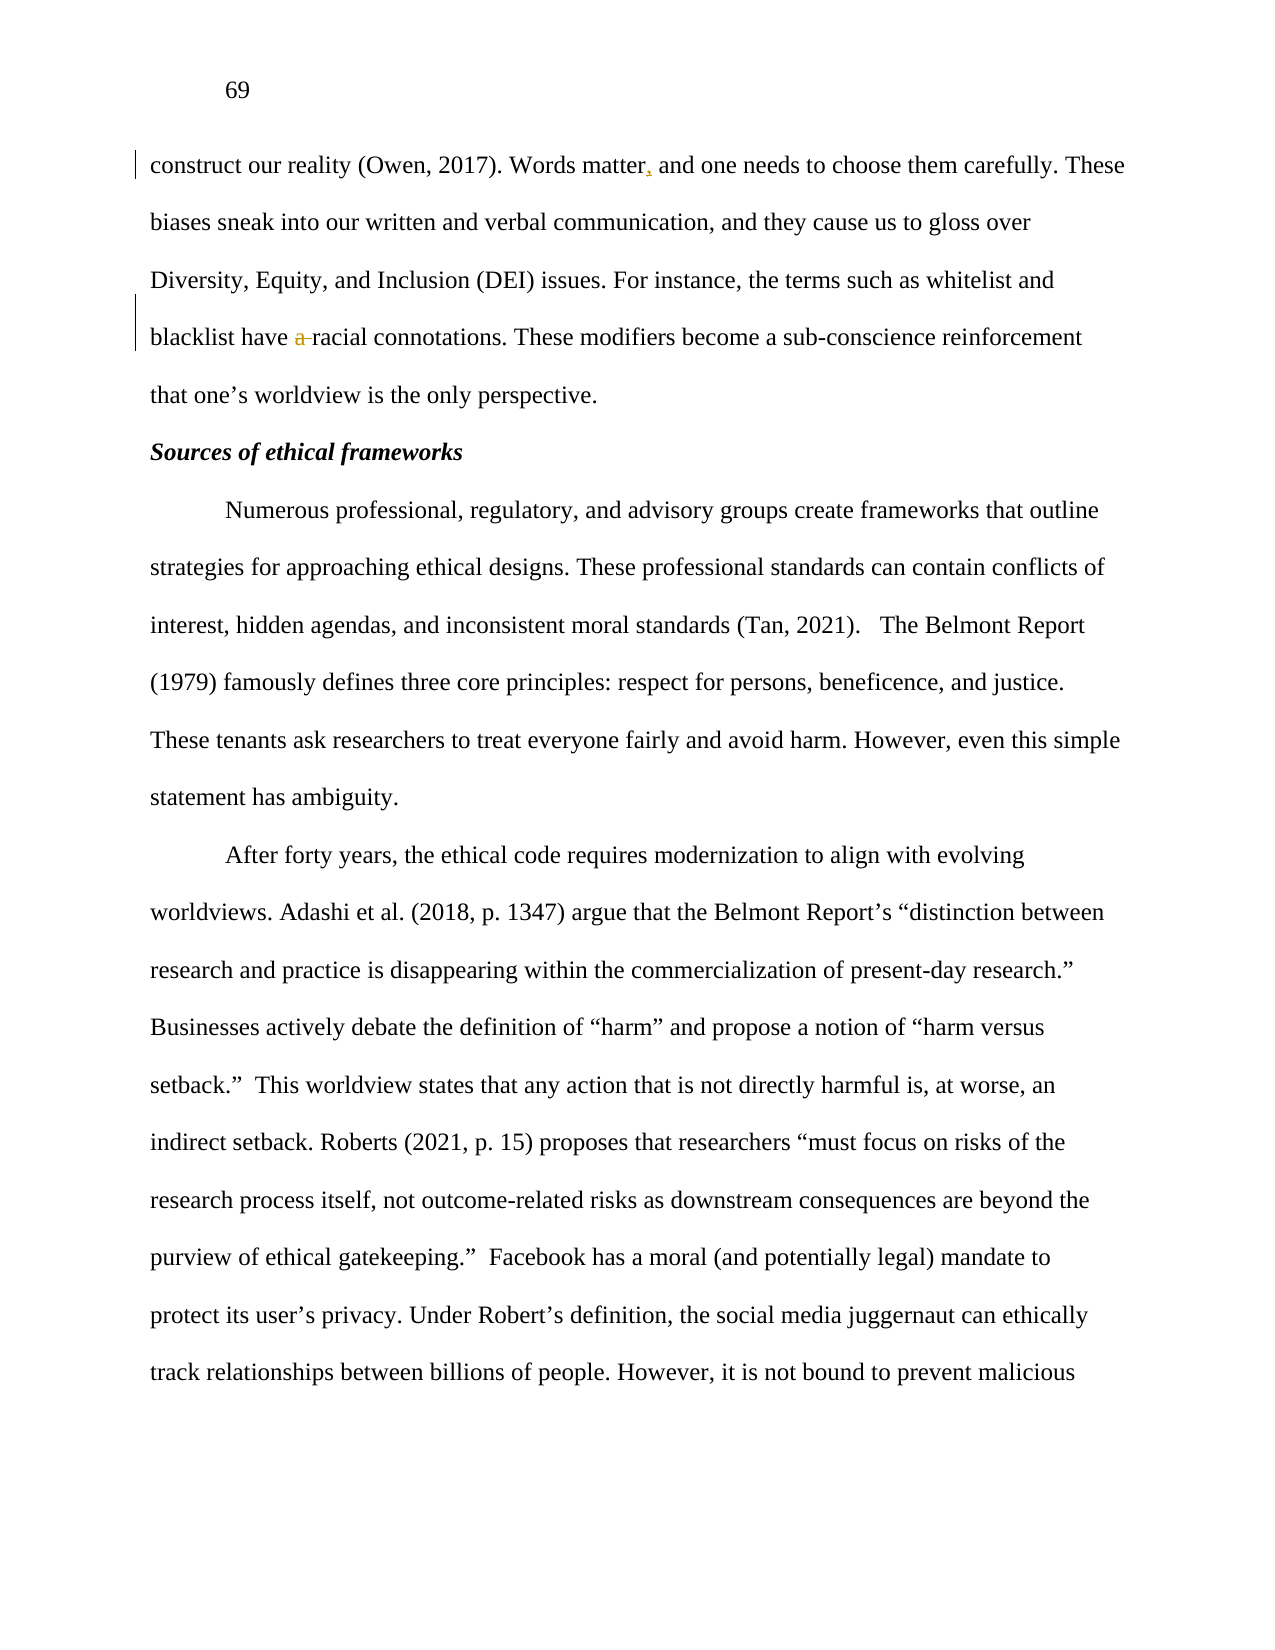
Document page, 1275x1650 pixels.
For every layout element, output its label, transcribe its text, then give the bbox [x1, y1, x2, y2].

subtitle Sources of ethical frameworks [150, 437, 1125, 466]
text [150, 840, 1125, 1386]
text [150, 150, 1125, 409]
text Numerous professional, regulatory, and advisory groups create frameworks that outline strategies for approaching ethical designs. These professional standards can contain conflicts of interest, hidden agendas, and inconsistent moral standards. The Belmont Report (1979) famously defines three core principles: respect for persons, beneficence, and justice. These tenants ask researchers to treat everyone fairly and avoid harm. However, even this simple statement has ambiguity. [150, 495, 1125, 811]
